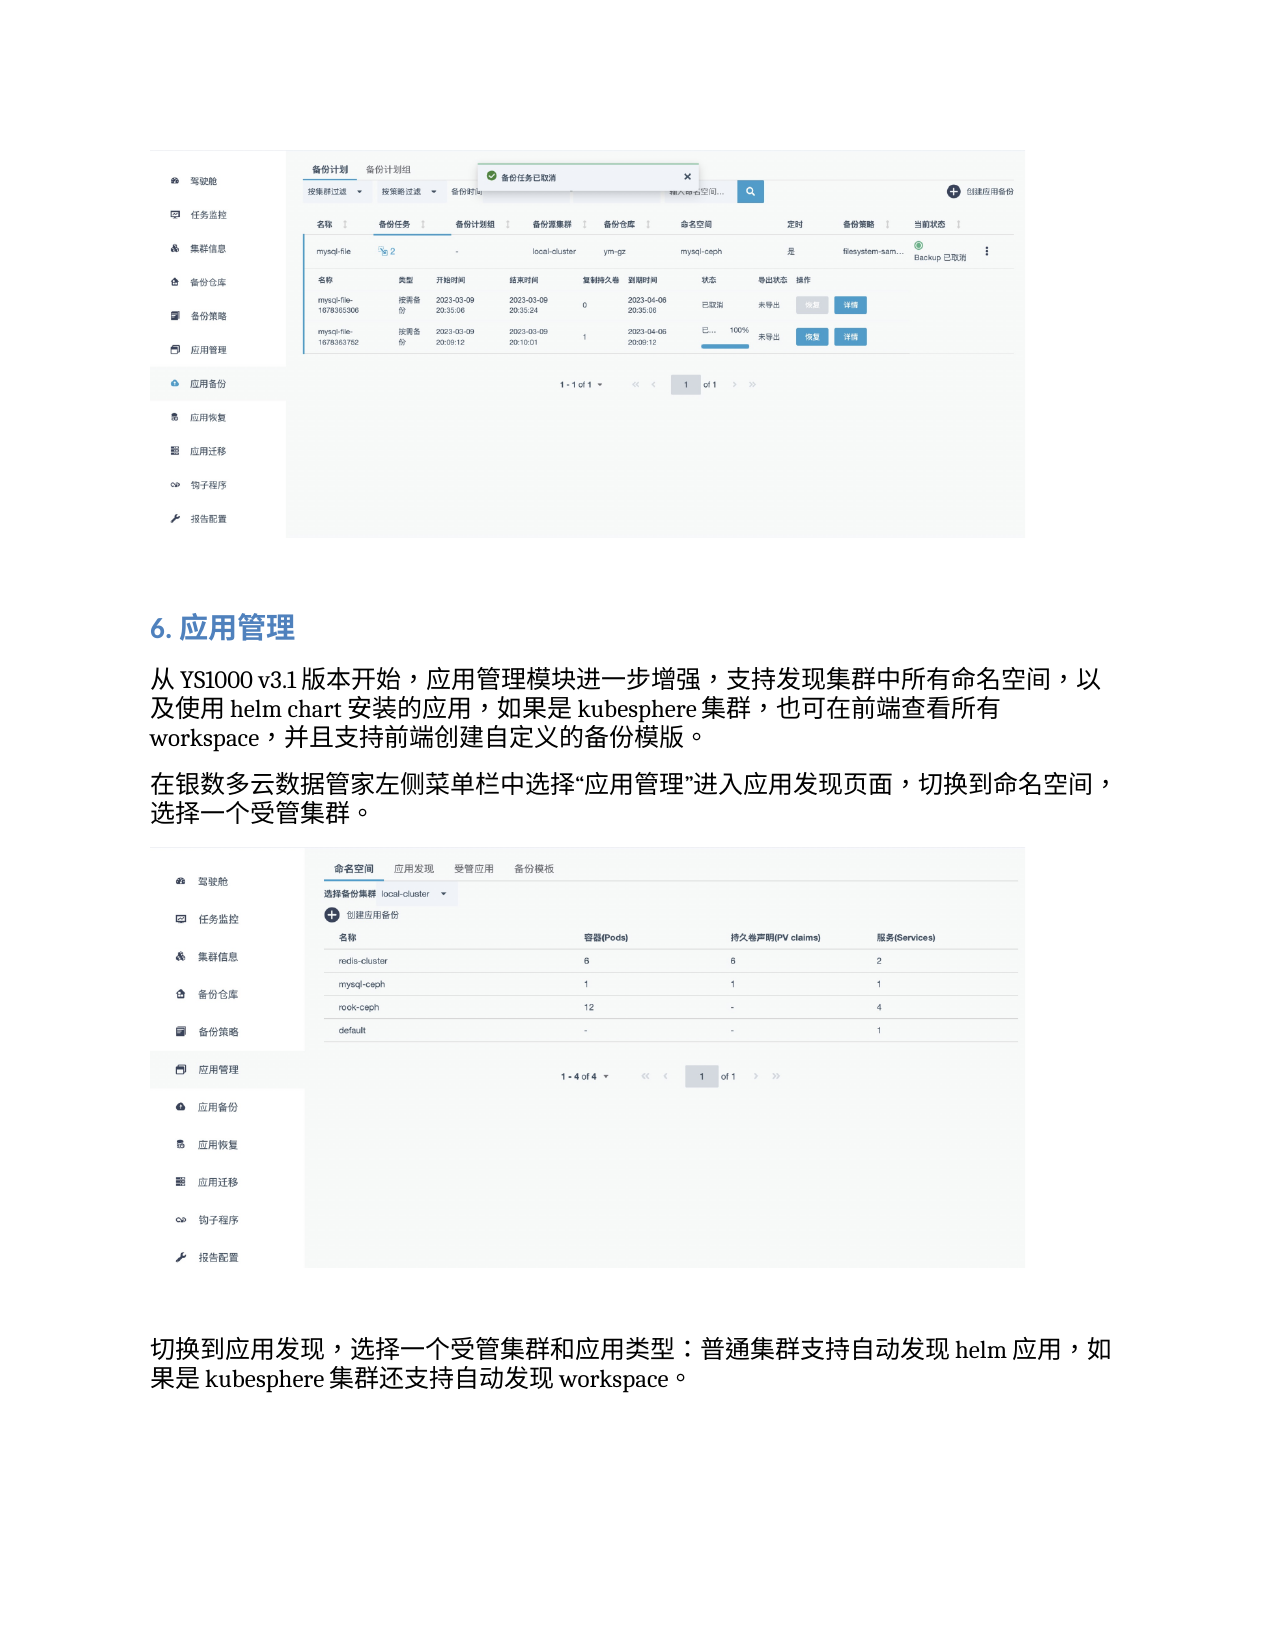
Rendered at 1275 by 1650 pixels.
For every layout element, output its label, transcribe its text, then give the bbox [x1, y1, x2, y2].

text 在银数多云数据管家左侧菜单栏中选择“应用管理”进入应用发现页面，切换到命名空间，选择一个受管集群。 [150, 771, 1125, 829]
picture [150, 150, 1025, 538]
subtitle 6. 应用管理 [150, 608, 1125, 647]
text 切换到应用发现，选择一个受管集群和应用类型：普通集群支持自动发现helm应用，如果是kubesphere集群还支持自动发现workspace。 [150, 1336, 1125, 1393]
text 从YS1000 v3.1版本开始，应用管理模块进一步增强，支持发现集群中所有命名空间，以及使用helm chart 安装的应用，如果是kubesphere集群，也可在前端查看所有workspace，并且支持前端创建自定义的备份模版。 [150, 666, 1125, 752]
picture [150, 847, 1025, 1268]
